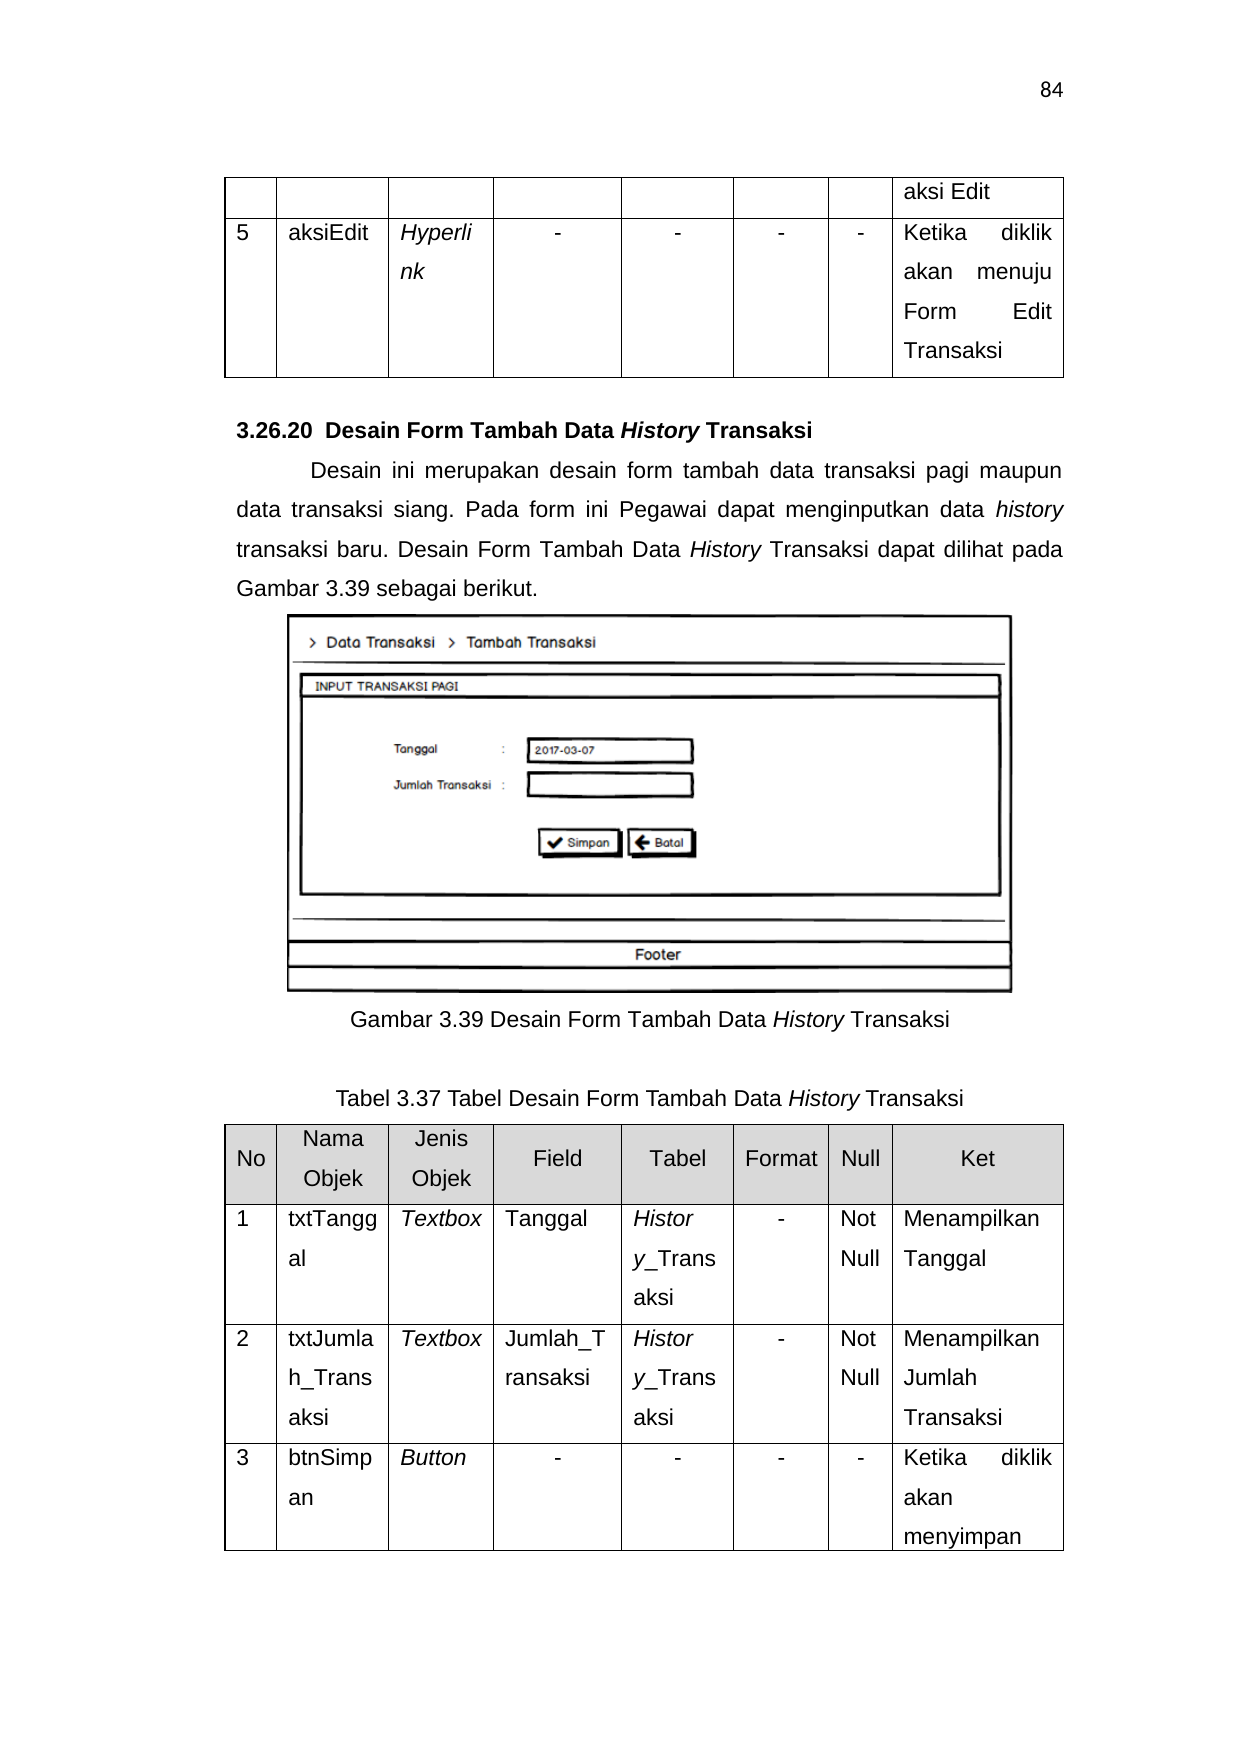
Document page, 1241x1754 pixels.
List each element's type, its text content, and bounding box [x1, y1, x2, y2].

text Tabel 3.37 Tabel Desain Form Tambah Data History Transaksi [236, 1085, 1063, 1111]
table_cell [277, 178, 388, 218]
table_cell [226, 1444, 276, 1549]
list Desain ini merupakan desain form tambah data transaksi pagi maupun data transaksi siang. Pada form ini Pegawai dapat menginputkan data history transaksi baru. Desain Form Tambah Data History Transaksi dapat dilihat pada Gambar 3.39 sebagai berikut. [236, 457, 1063, 601]
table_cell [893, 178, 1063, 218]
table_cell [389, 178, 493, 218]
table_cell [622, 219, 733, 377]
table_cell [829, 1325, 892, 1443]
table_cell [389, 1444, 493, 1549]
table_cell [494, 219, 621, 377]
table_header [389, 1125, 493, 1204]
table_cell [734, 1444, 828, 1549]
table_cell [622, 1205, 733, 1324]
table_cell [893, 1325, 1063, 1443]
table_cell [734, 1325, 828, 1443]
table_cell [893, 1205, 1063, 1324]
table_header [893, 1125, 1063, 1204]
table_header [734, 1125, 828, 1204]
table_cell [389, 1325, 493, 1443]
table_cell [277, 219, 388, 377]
text Gambar 3.39 Desain Form Tambah Data History Transaksi [236, 1006, 1063, 1032]
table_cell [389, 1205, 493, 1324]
picture [287, 614, 1013, 993]
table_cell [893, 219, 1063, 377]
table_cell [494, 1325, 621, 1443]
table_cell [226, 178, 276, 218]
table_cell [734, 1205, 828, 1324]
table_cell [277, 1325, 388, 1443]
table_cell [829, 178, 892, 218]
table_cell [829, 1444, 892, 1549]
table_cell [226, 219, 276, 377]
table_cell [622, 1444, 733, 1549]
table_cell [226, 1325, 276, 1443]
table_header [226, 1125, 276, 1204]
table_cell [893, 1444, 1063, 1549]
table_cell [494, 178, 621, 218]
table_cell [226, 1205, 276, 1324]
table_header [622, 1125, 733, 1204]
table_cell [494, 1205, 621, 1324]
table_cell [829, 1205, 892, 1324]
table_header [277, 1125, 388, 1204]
subtitle Desain Form Tambah Data History Transaksi [236, 417, 1063, 443]
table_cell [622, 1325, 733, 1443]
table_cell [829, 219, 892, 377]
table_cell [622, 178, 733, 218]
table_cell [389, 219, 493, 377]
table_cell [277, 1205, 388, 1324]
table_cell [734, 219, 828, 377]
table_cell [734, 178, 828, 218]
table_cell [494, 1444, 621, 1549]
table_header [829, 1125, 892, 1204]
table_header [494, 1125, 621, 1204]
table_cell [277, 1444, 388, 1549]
